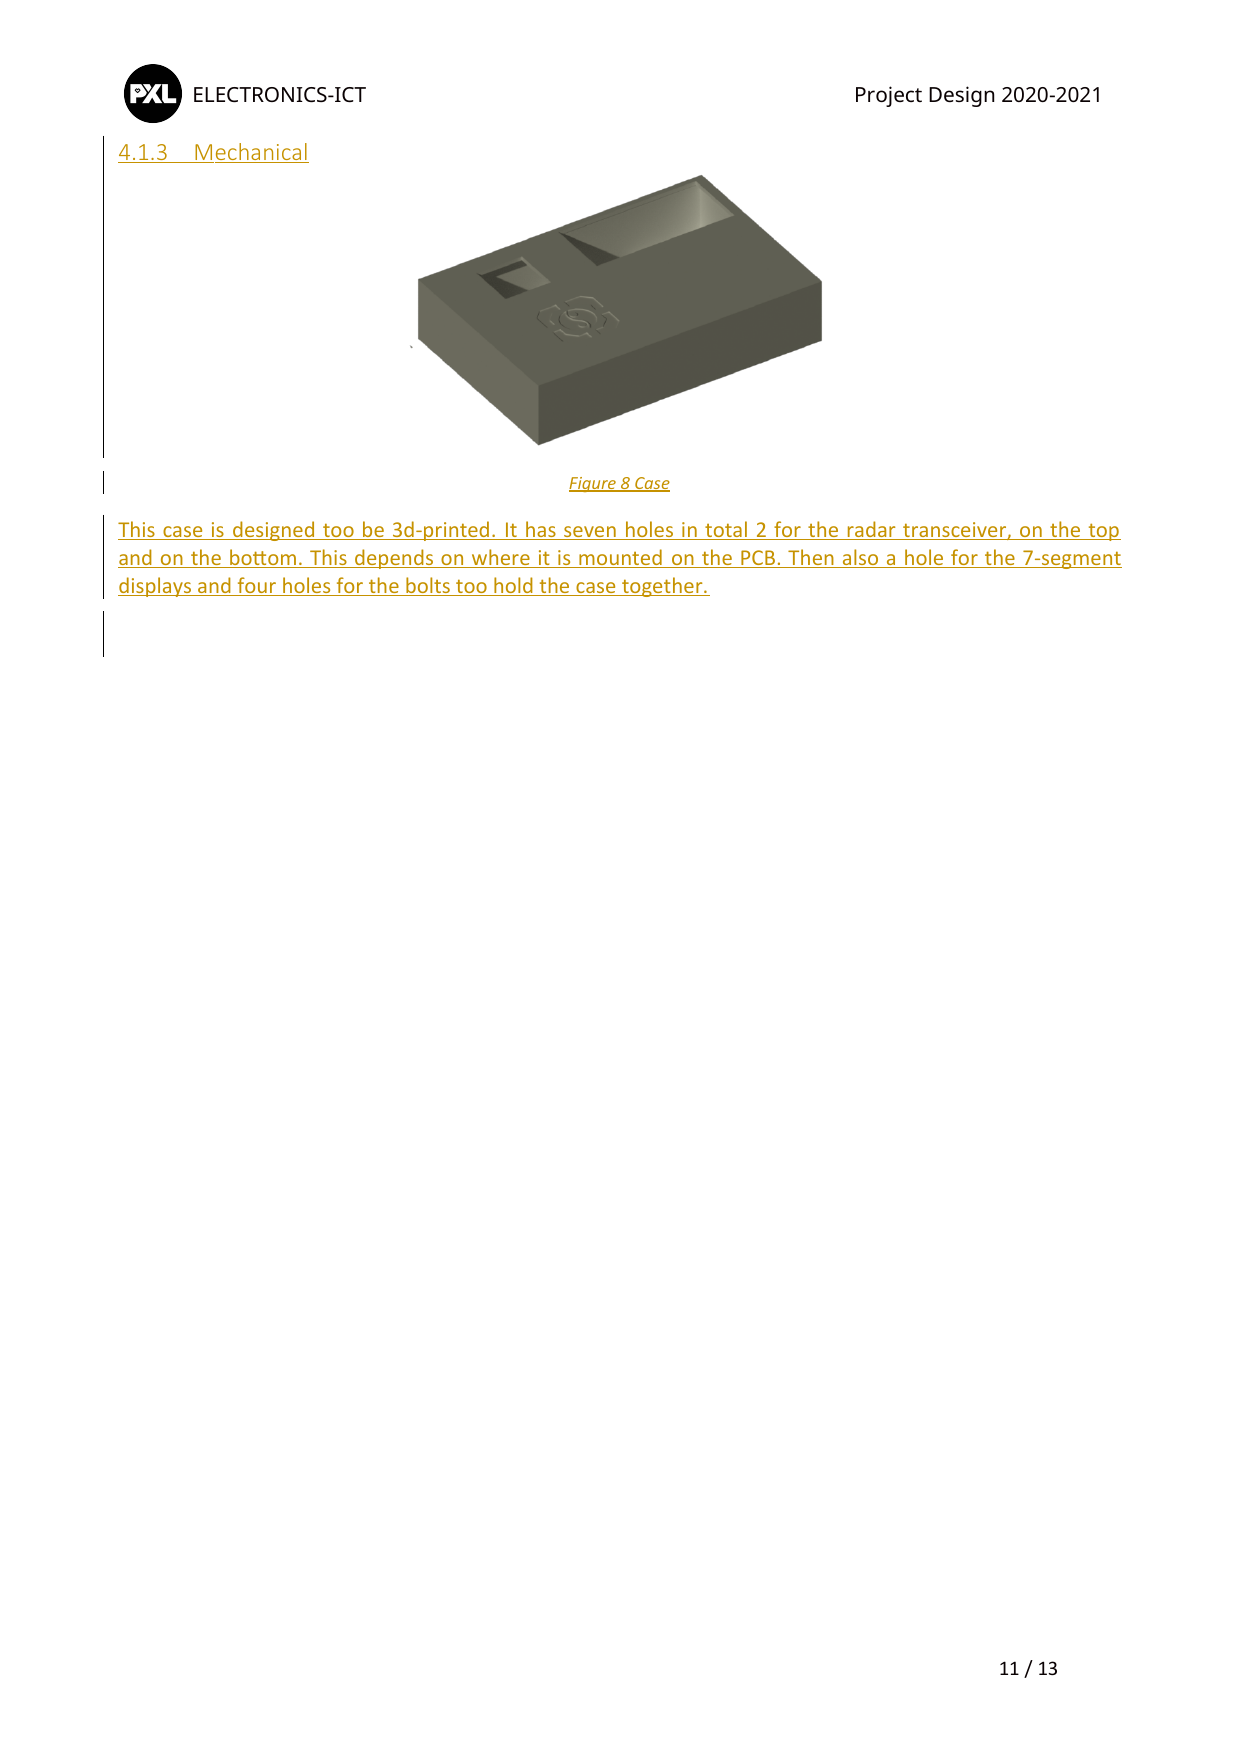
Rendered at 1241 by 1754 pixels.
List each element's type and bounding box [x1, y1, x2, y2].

picture [407, 166, 833, 459]
picture [118, 59, 188, 129]
